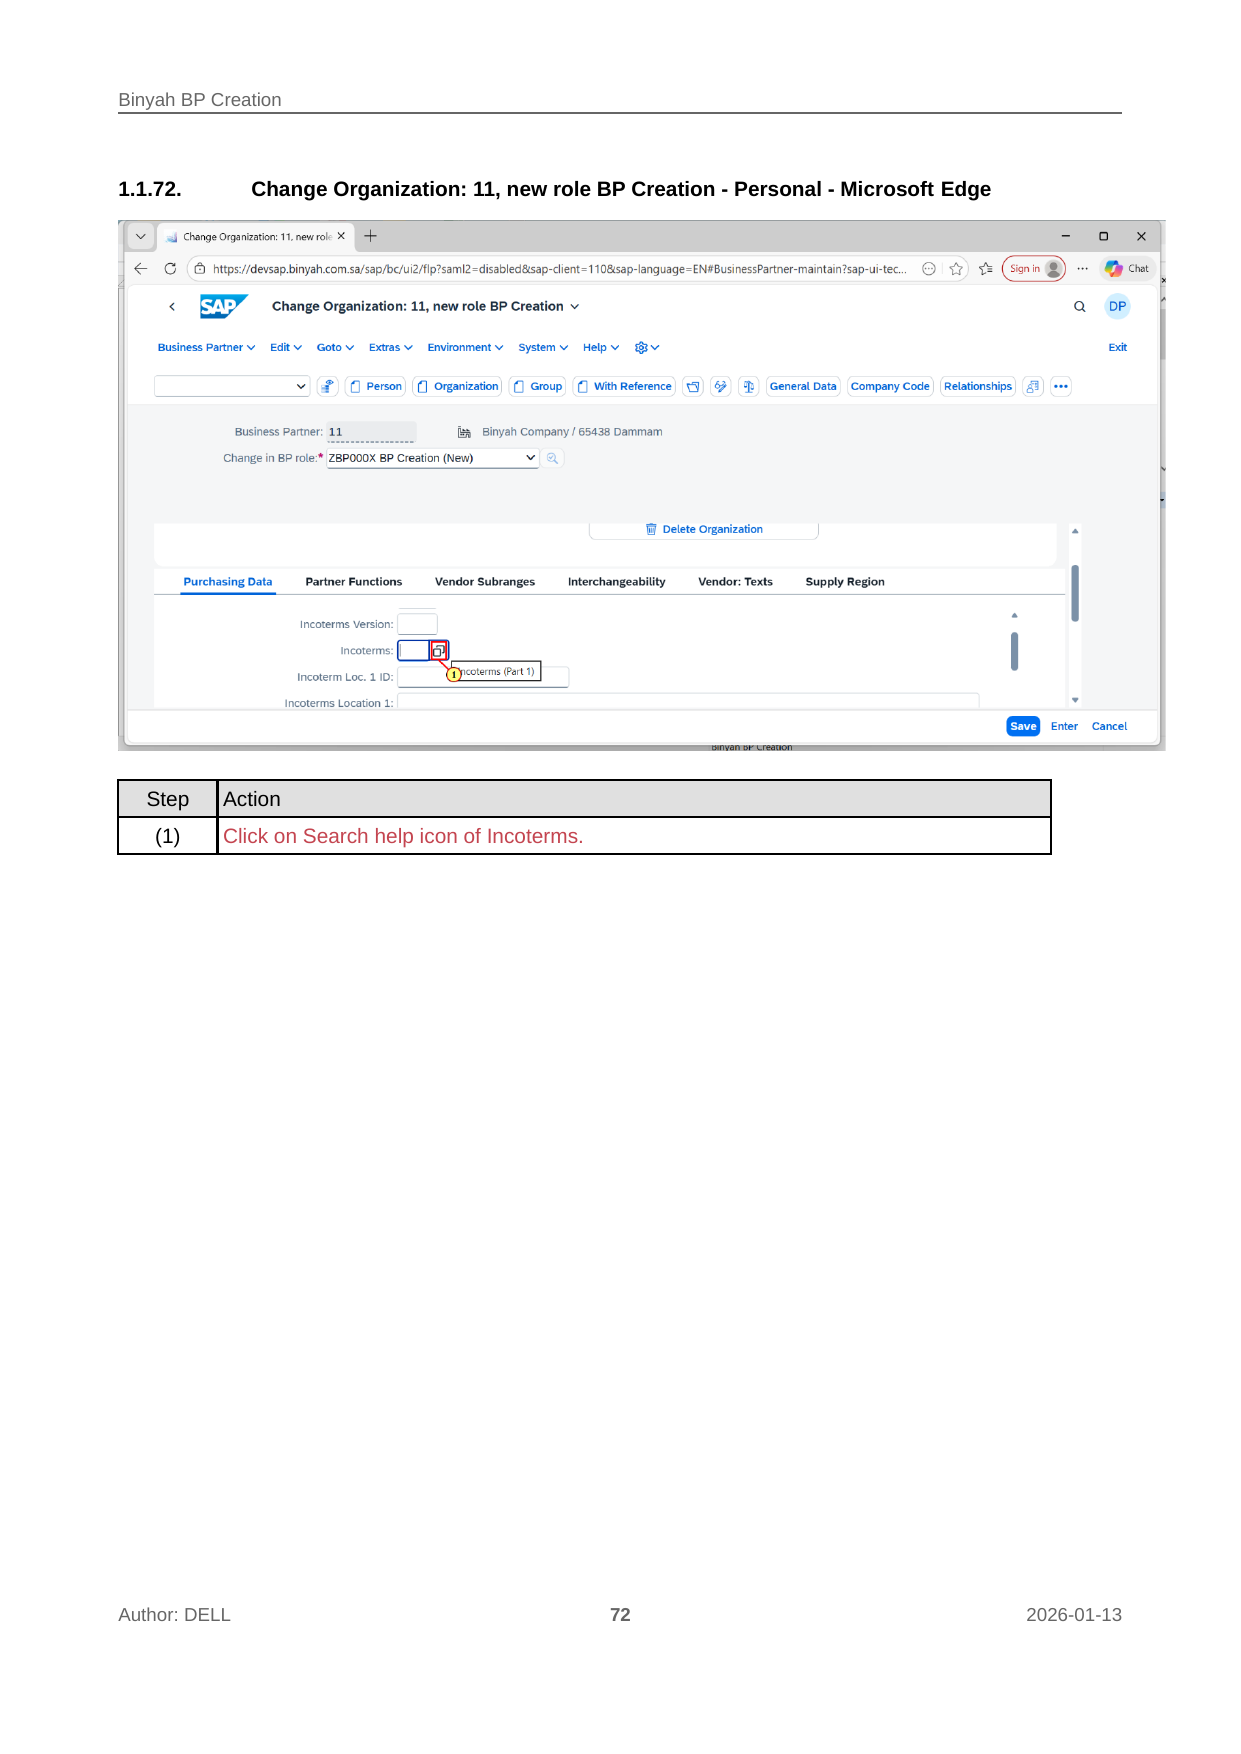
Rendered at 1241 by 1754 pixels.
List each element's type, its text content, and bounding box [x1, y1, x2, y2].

table_cell (1) [119, 818, 216, 853]
picture [118, 220, 1166, 751]
table_header Action [219, 781, 1050, 816]
table_header Step [119, 781, 216, 816]
table_cell Click on Search help icon of Incoterms. [219, 818, 1050, 853]
text Change Organization: 11, new role BP Creation - Personal - Microsoft​ Edge [118, 177, 1122, 201]
